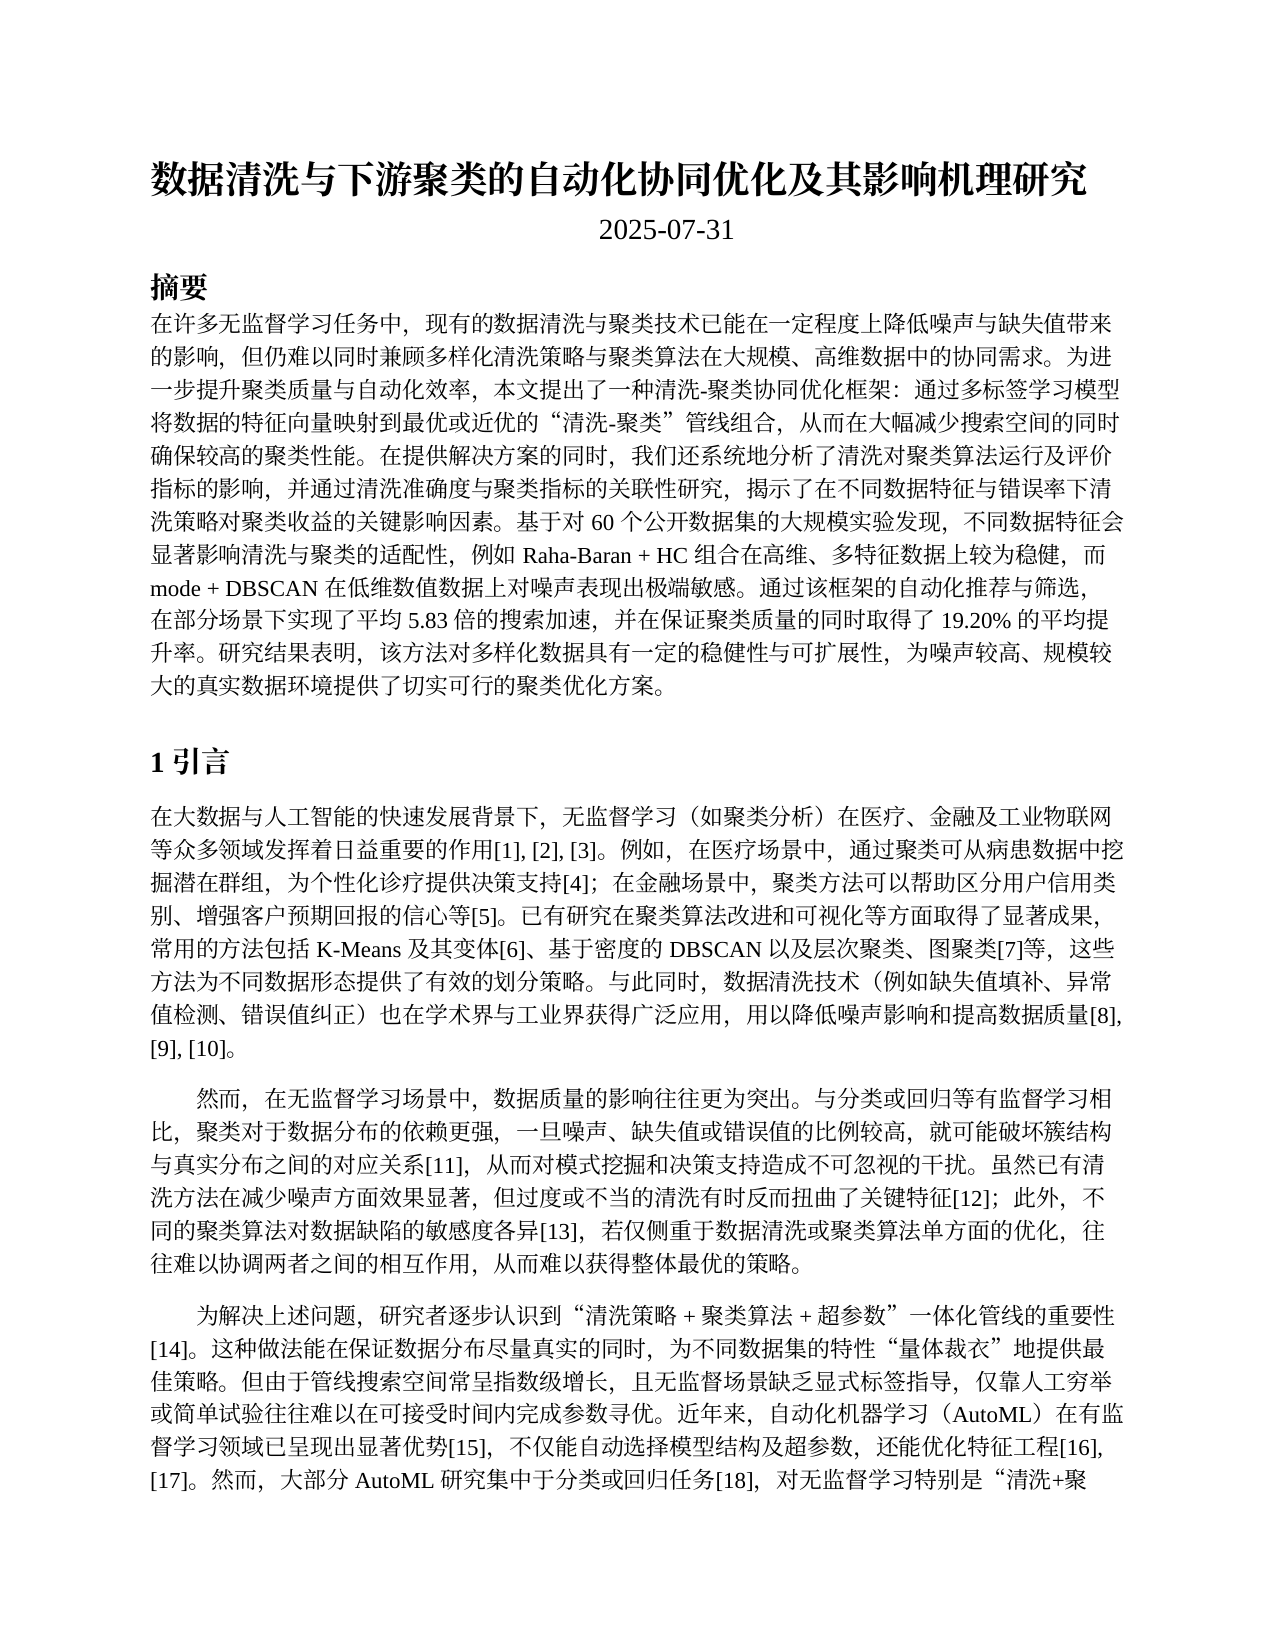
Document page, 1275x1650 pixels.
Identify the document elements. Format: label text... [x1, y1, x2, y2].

text 2025-07-31 [150, 212, 1125, 246]
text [150, 1298, 1125, 1495]
title 数据清洗与下游聚类的自动化协同优化及其影响机理研究 [150, 150, 1125, 204]
text 摘要 在许多无监督学习任务中，现有的数据清洗与聚类技术已能在一定程度上降低噪声与缺失值带来的影响，但仍难以同时兼顾多样化清洗策略与聚类算法在大规模、高维数据中的协同需求。为进一步提升聚类质量与自动化效率，本文提出了一种清洗-聚类协同优化框架：通过多标签学习模型将数据的特征向量映射到最优或近优的“清洗-聚类”管线组合，从而在大幅减少搜索空间的同时确保较高的聚类性能。在提供解决方案的同时，我们还系统地分析了清洗对聚类算法运行及评价指标的影响，并通过清洗准确度与聚类指标的关联性研究，揭示了在不同数据特征与错误率下清洗策略对聚类收益的关键影响因素。基于对 60 个公开数据集的大规模实验发现，不同数据特征会显著影响清洗与聚类的适配性，例如 Raha-Baran + HC 组合在高维、多特征数据上较为稳健，而 mode + DBSCAN 在低维数值数据上对噪声表现出极端敏感。通过该框架的自动化推荐与筛选，在部分场景下实现了平均 5.83 倍的搜索加速，并在保证聚类质量的同时取得了 19.20% 的平均提升率。研究结果表明，该方法对多样化数据具有一定的稳健性与可扩展性，为噪声较高、规模较大的真实数据环境提供了切实可行的聚类优化方案。 [150, 264, 1125, 701]
text 然而，在无监督学习场景中，数据质量的影响往往更为突出。与分类或回归等有监督学习相比，聚类对于数据分布的依赖更强，一旦噪声、缺失值或错误值的比例较高，就可能破坏簇结构与真实分布之间的对应关系[11]，从而对模式挖掘和决策支持造成不可忽视的干扰。虽然已有清洗方法在减少噪声方面效果显著，但过度或不当的清洗有时反而扭曲了关键特征[12]；此外，不同的聚类算法对数据缺陷的敏感度各异[13]，若仅侧重于数据清洗或聚类算法单方面的优化，往往难以协调两者之间的相互作用，从而难以获得整体最优的策略。 [150, 1082, 1125, 1279]
subtitle 1 引言 [150, 739, 1125, 781]
text 在大数据与人工智能的快速发展背景下，无监督学习（如聚类分析）在医疗、金融及工业物联网等众多领域发挥着日益重要的作用[1], [2], [3]。例如，在医疗场景中，通过聚类可从病患数据中挖掘潜在群组，为个性化诊疗提供决策支持[4]；在金融场景中，聚类方法可以帮助区分用户信用类别、增强客户预期回报的信心等[5]。已有研究在聚类算法改进和可视化等方面取得了显著成果，常用的方法包括 K-Means 及其变体[6]、基于密度的 DBSCAN 以及层次聚类、图聚类[7]等，这些方法为不同数据形态提供了有效的划分策略。与此同时，数据清洗技术（例如缺失值填补、异常值检测、错误值纠正）也在学术界与工业界获得广泛应用，用以降低噪声影响和提高数据质量[8], [9], [10]。 [150, 799, 1125, 1063]
